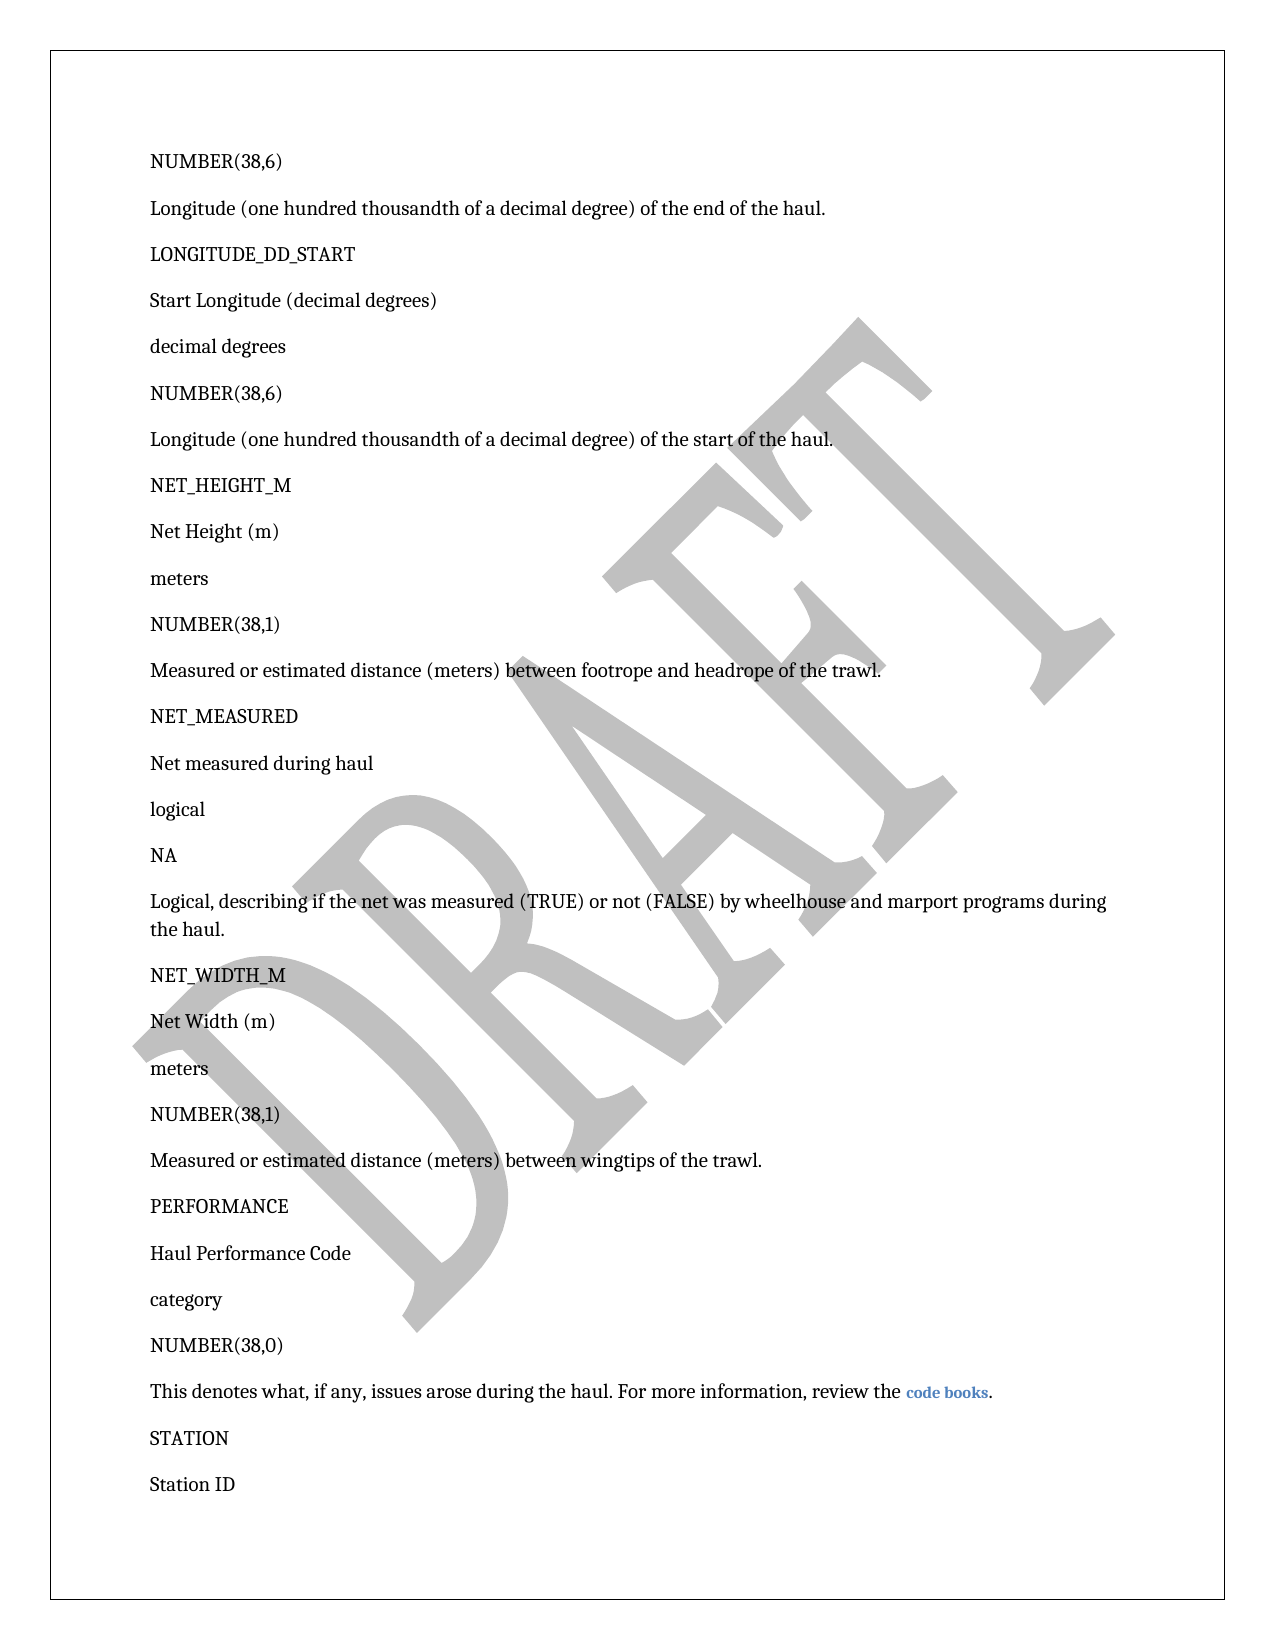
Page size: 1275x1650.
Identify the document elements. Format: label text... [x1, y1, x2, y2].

text logical [150, 797, 1125, 821]
text NUMBER(38,6) [150, 150, 1125, 174]
text meters [150, 566, 1125, 590]
text Measured or estimated distance (meters) between footrope and headrope of the trawl. [150, 659, 1125, 683]
text NET_MEASURED [150, 705, 1125, 729]
text NET_HEIGHT_M [150, 474, 1125, 498]
text NUMBER(38,6) [150, 381, 1125, 405]
text Longitude (one hundred thousandth of a decimal degree) of the end of the haul. [150, 196, 1125, 220]
text NUMBER(38,1) [150, 612, 1125, 636]
text NUMBER(38,1) [150, 1102, 1125, 1126]
text NA [150, 844, 1125, 868]
text Haul Performance Code [150, 1241, 1125, 1265]
text Measured or estimated distance (meters) between wingtips of the trawl. [150, 1149, 1125, 1173]
text LONGITUDE_DD_START [150, 242, 1125, 266]
text Station ID [150, 1472, 1125, 1496]
text meters [150, 1056, 1125, 1080]
text Net Width (m) [150, 1010, 1125, 1034]
text STATION [150, 1426, 1125, 1450]
text NET_WIDTH_M [150, 964, 1125, 988]
text Net Height (m) [150, 520, 1125, 544]
text category [150, 1287, 1125, 1311]
text Start Longitude (decimal degrees) [150, 289, 1125, 313]
text decimal degrees [150, 335, 1125, 359]
text Net measured during haul [150, 751, 1125, 775]
text PERFORMANCE [150, 1195, 1125, 1219]
text This denotes what, if any, issues arose during the haul. For more information, review the code books. [150, 1380, 1125, 1404]
text Logical, describing if the net was measured (TRUE) or not (FALSE) by wheelhouse and marport programs during the haul. [150, 890, 1125, 941]
text NUMBER(38,0) [150, 1334, 1125, 1358]
text Longitude (one hundred thousandth of a decimal degree) of the start of the haul. [150, 427, 1125, 451]
